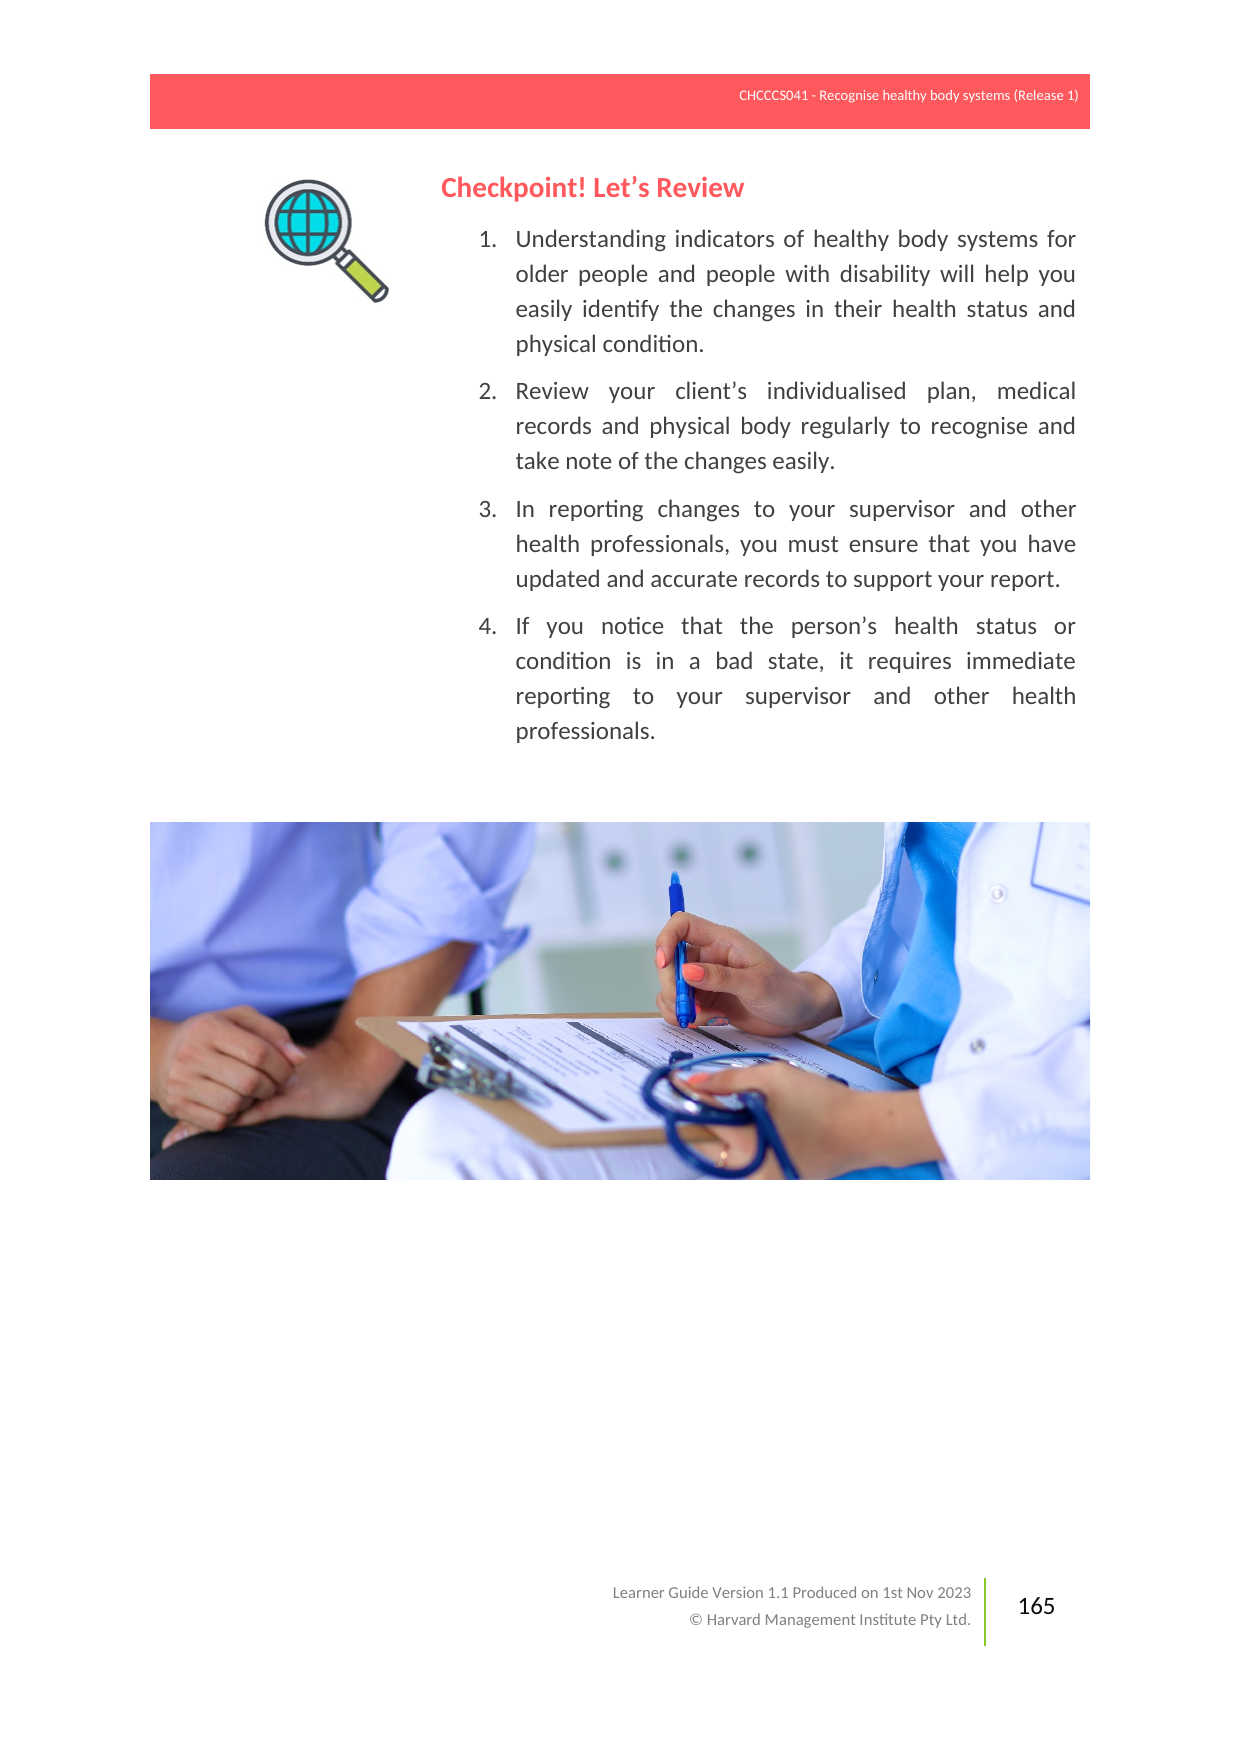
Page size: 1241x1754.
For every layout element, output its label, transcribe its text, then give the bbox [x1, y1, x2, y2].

table_header Checkpoint! Let’s Review Understanding indicators of healthy body systems for older people and people with disability will help you easily identify the changes in their health status and physical condition. Review your client’s individualised plan, medical records and physical body regularly to recognise and take note of the changes easily. In reporting changes to your supervisor and other health professionals, you must ensure that you have updated and accurate records to support your report. If you notice that the person’s health status or condition is in a bad state, it requires immediate reporting to your supervisor and other health professionals. [430, 157, 1088, 763]
picture [150, 822, 1091, 1180]
picture [256, 169, 397, 317]
table_header [223, 157, 430, 763]
